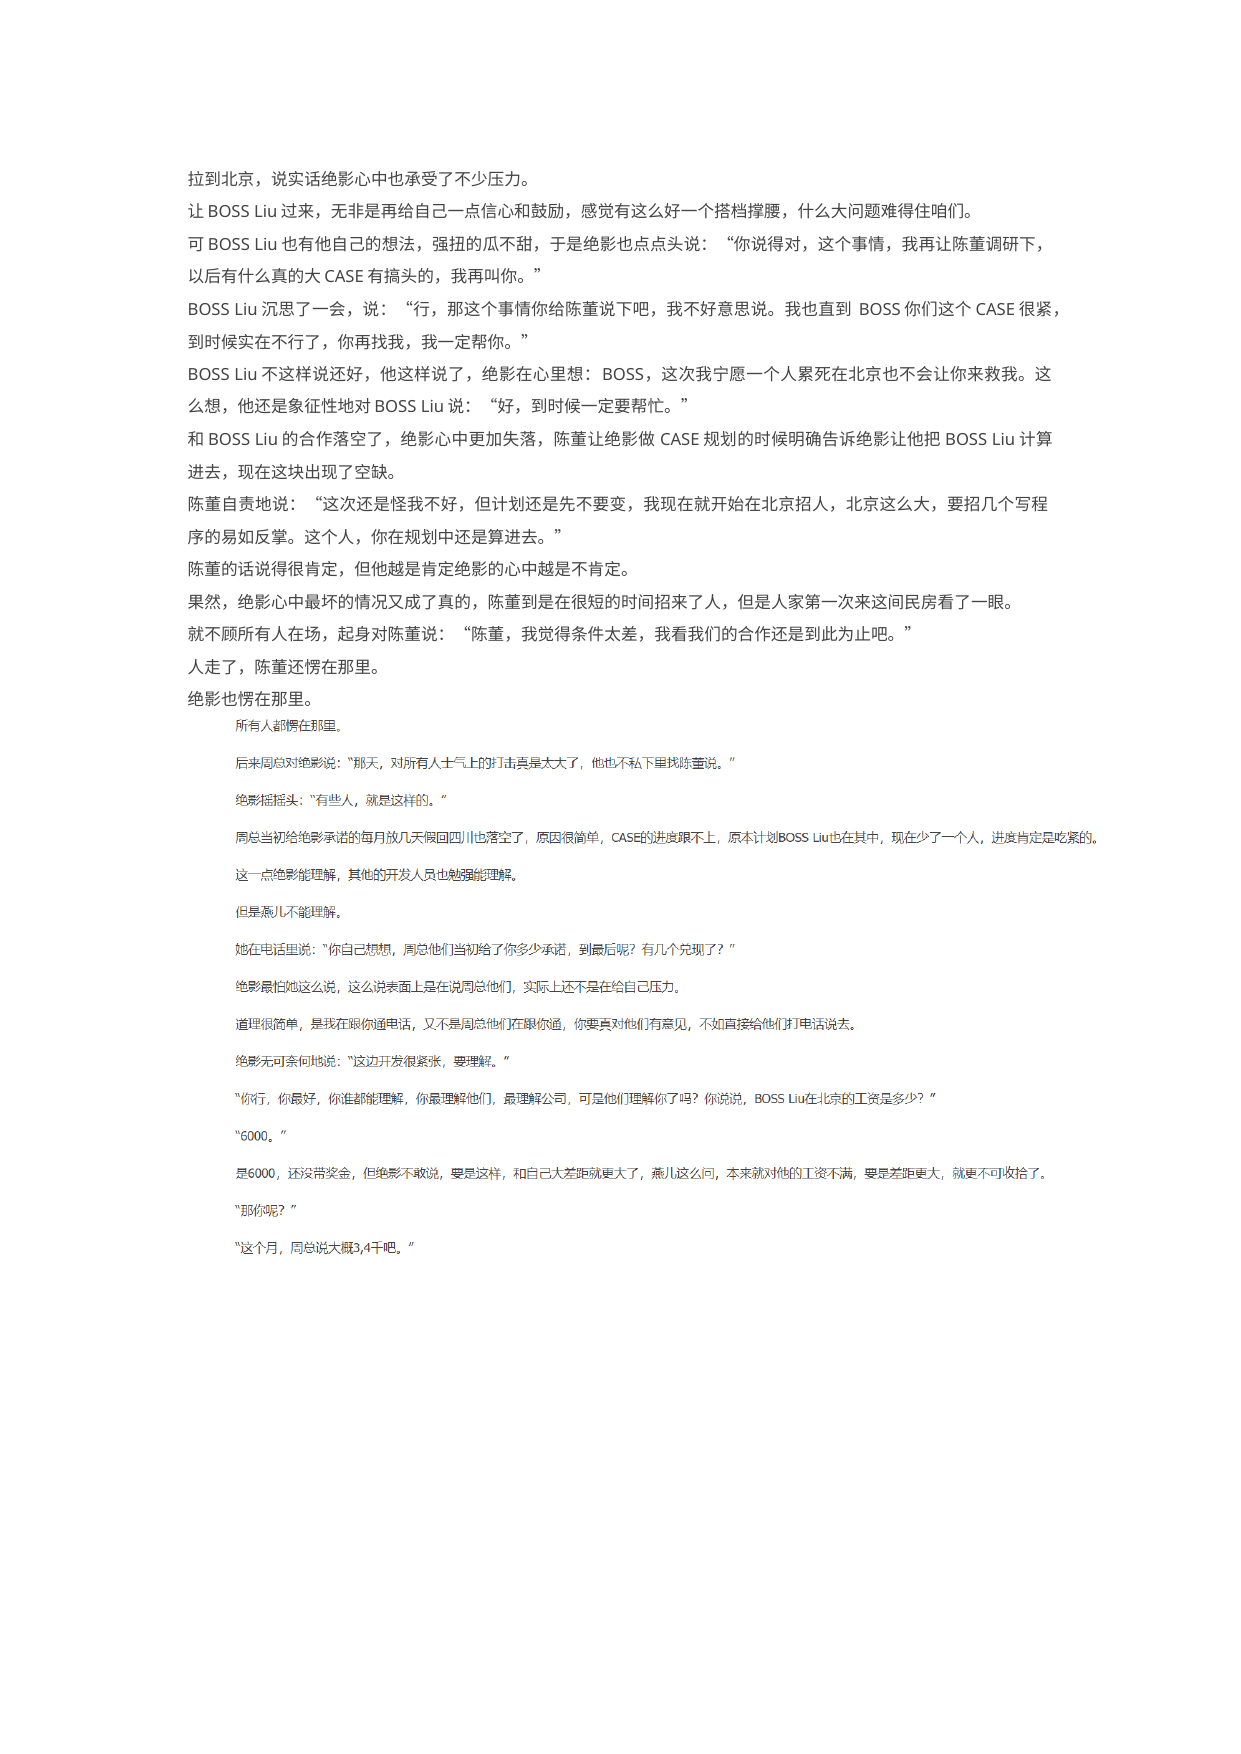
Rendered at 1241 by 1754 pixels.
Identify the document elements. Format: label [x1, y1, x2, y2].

picture [231, 714, 1097, 1257]
text [187, 162, 1053, 714]
